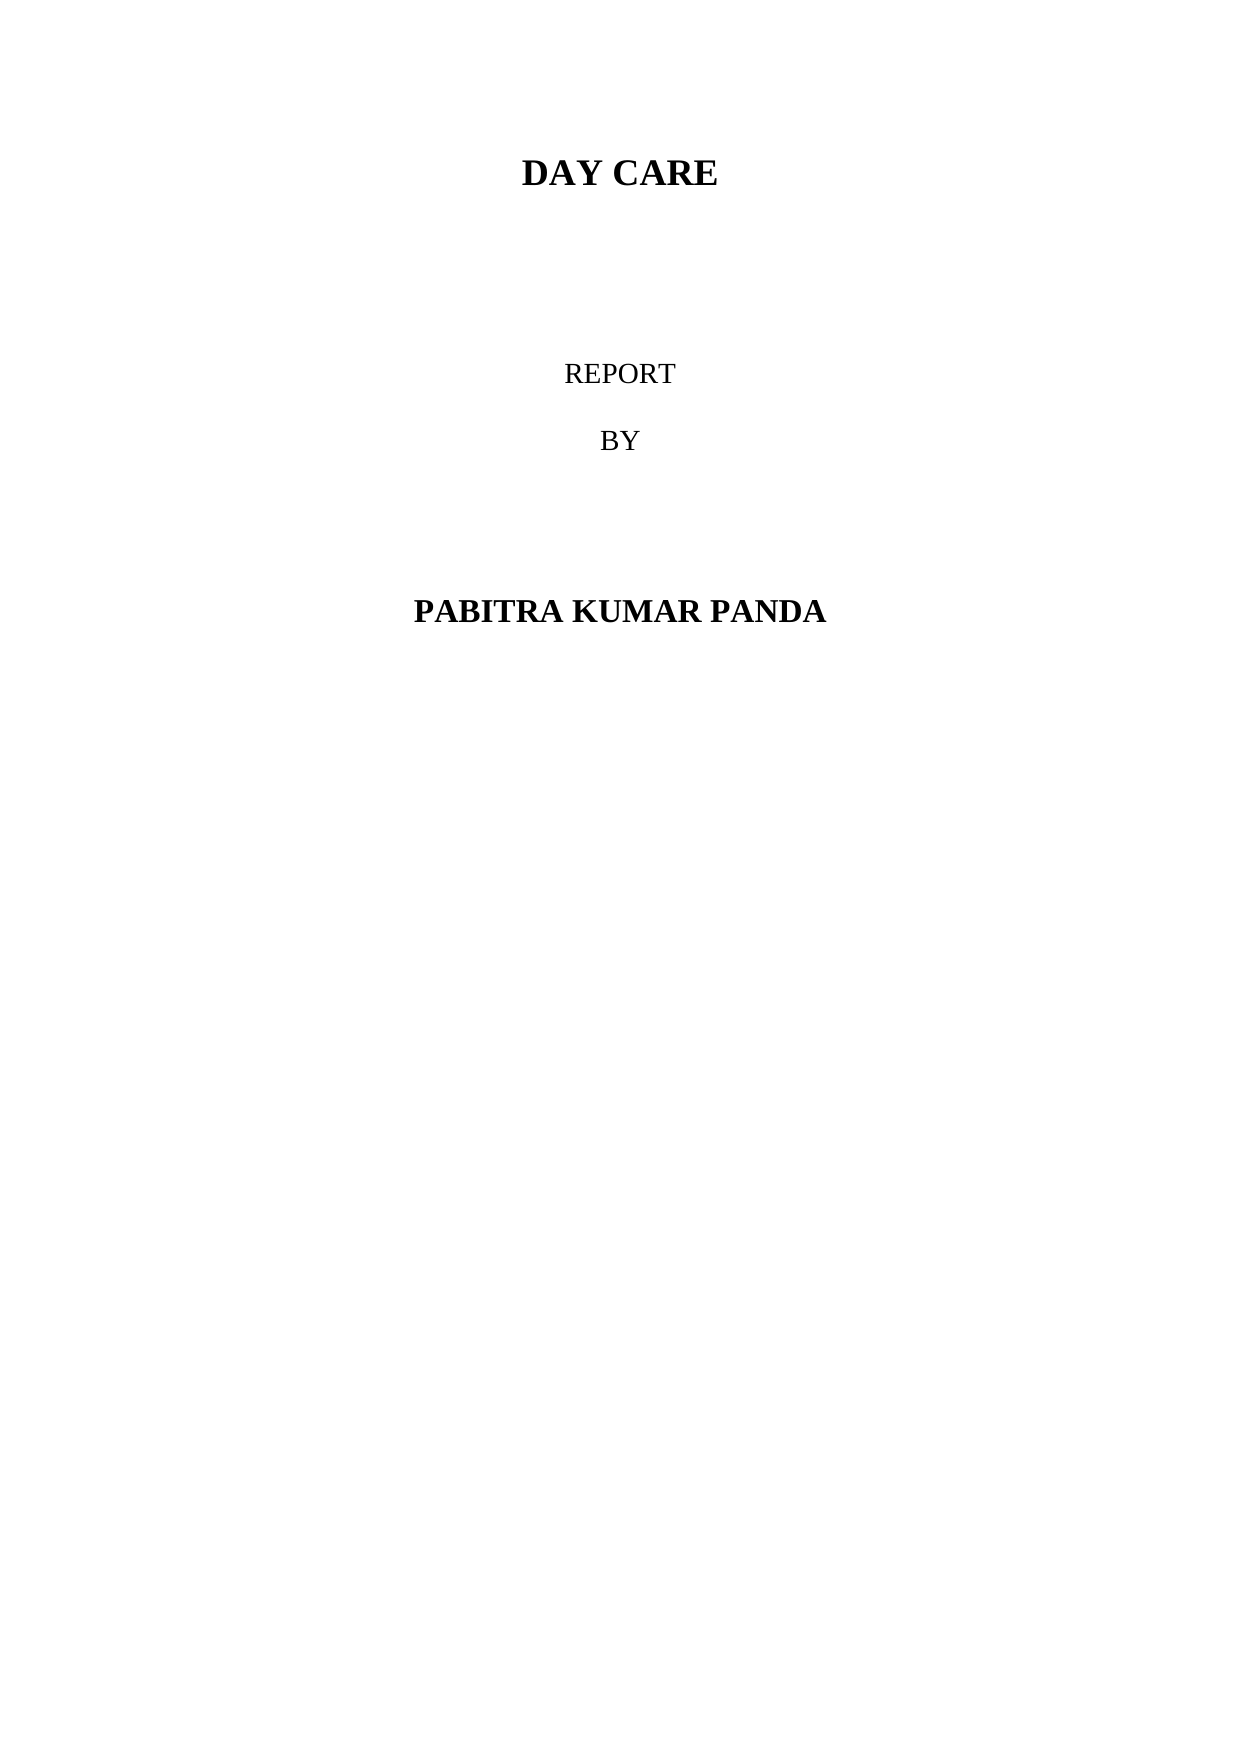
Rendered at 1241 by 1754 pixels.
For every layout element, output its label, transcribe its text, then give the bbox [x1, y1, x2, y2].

text REPORT [150, 356, 1090, 389]
text PABITRA KUMAR PANDA [150, 591, 1090, 629]
text DAY CARE [150, 150, 1090, 193]
text BY [150, 423, 1090, 457]
